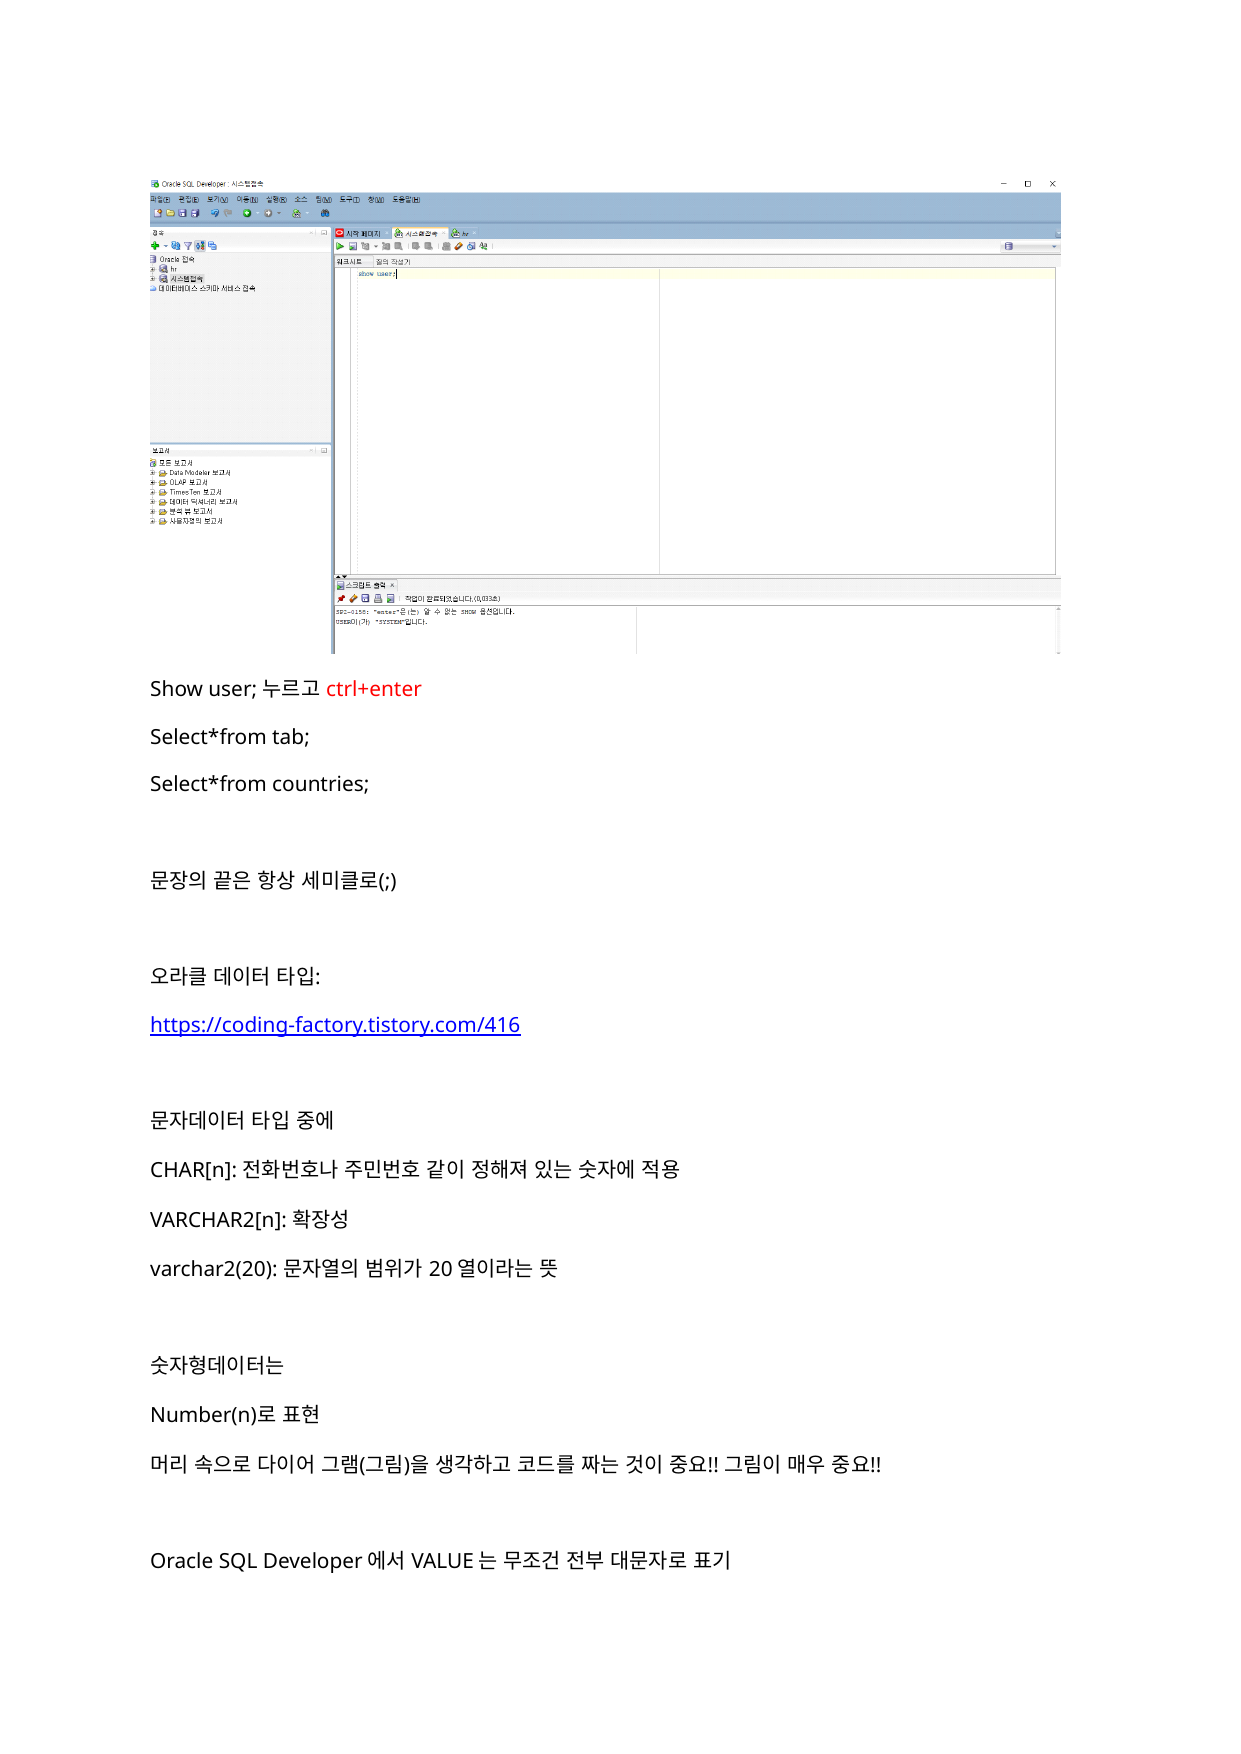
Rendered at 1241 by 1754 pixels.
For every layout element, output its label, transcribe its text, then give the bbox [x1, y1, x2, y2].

text varchar2(20): 문자열의 범위가 20열이라는 뜻 [150, 1252, 1090, 1283]
text CHAR[n]: 전화번호나 주민번호 같이 정해져 있는 숫자에 적용 [150, 1154, 1090, 1184]
text 머리 속으로 다이어 그램(그림)을 생각하고 코드를 짜는 것이 중요!! 그림이 매우 중요!! [150, 1448, 1090, 1478]
text https://coding-factory.tistory.com/416 [150, 1010, 1090, 1038]
text 오라클 데이터 타입: [150, 961, 1090, 991]
text 문장의 끝은 항상 세미클로(;) [150, 864, 1090, 894]
text 문자데이터 타입 중에 [150, 1104, 1090, 1135]
text Show user; 누르고 ctrl+enter [150, 673, 1090, 703]
text Select*from tab; [150, 722, 1090, 750]
text VARCHAR2[n]: 확장성 [150, 1203, 1090, 1233]
text Select*from countries; [150, 769, 1090, 798]
text Number(n)로 표현 [150, 1398, 1090, 1429]
picture [150, 177, 1061, 654]
text Oracle SQL Developer에서 VALUE는 무조건 전부 대문자로 표기 [150, 1544, 1090, 1575]
text 숫자형데이터는 [150, 1349, 1090, 1379]
